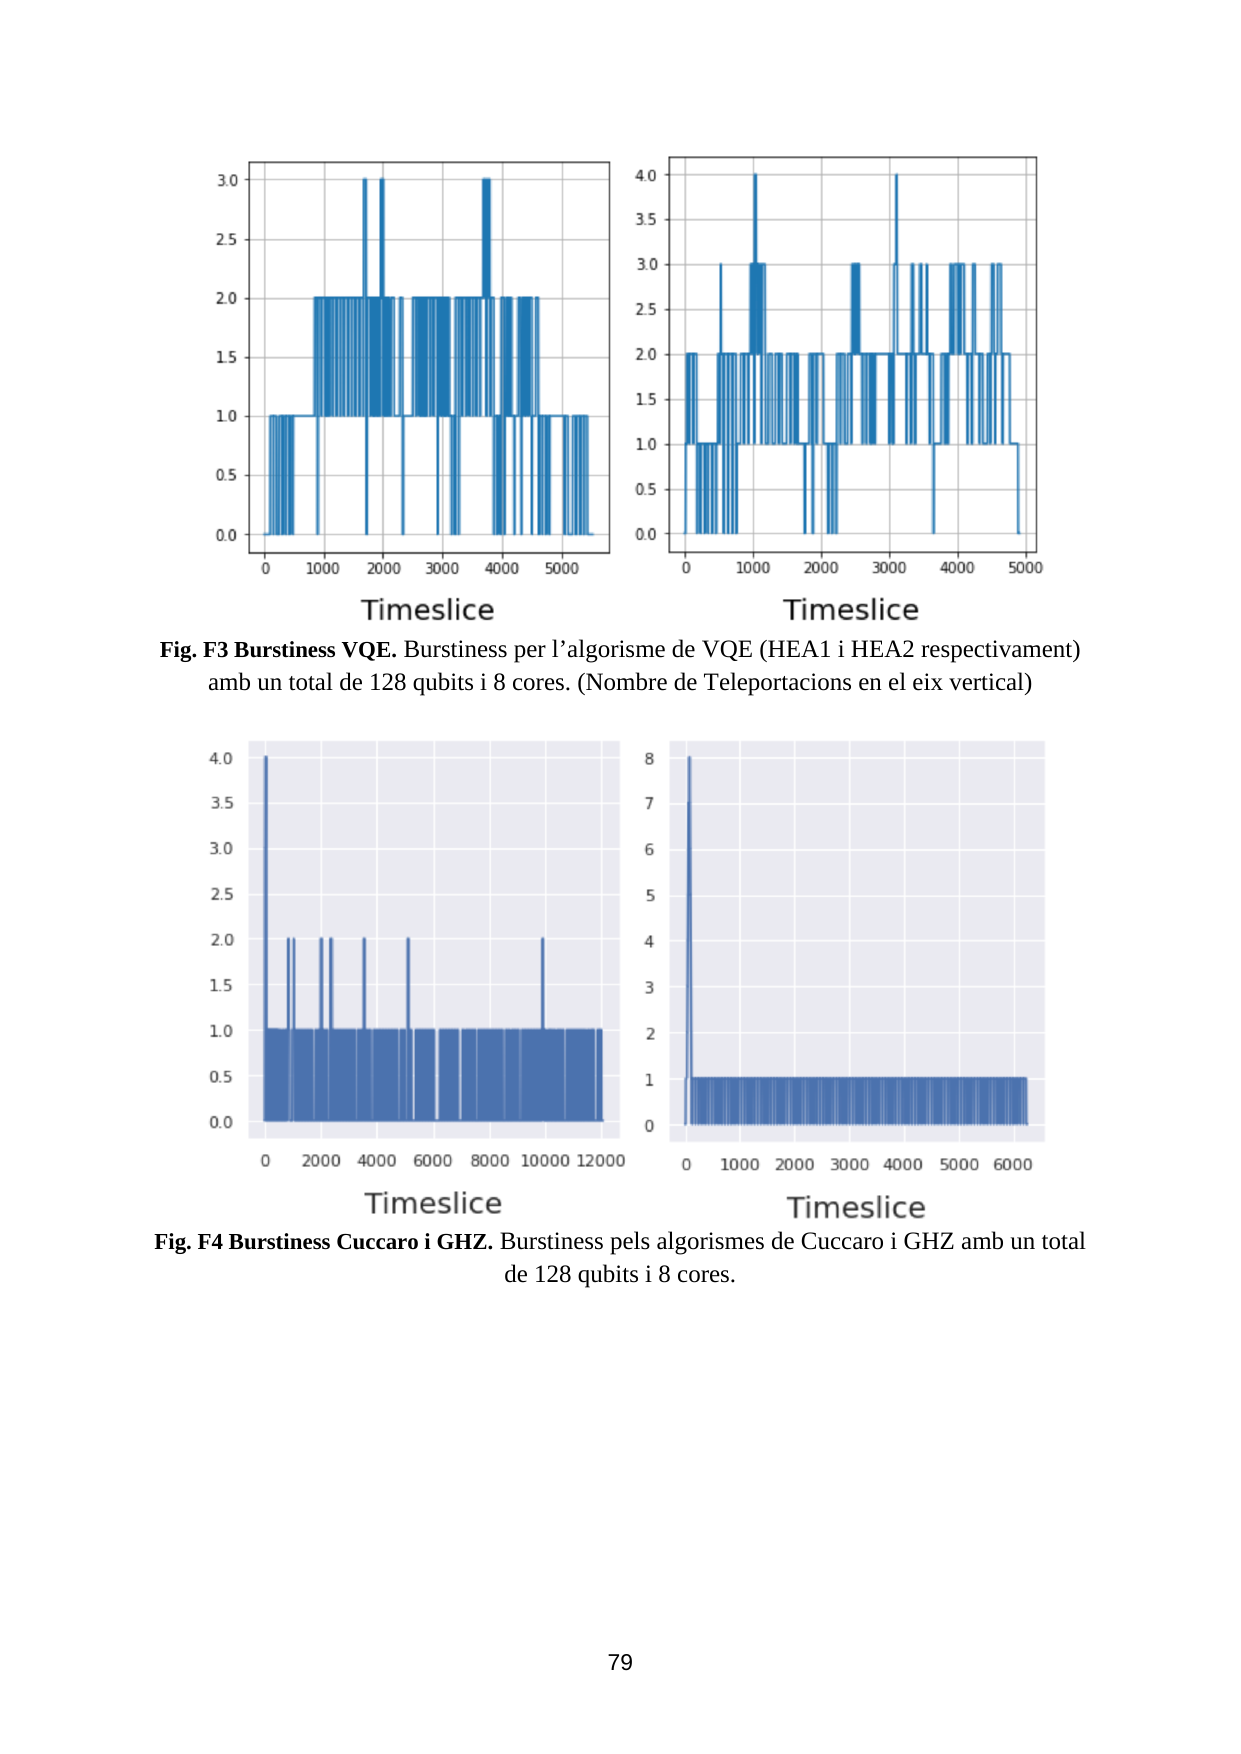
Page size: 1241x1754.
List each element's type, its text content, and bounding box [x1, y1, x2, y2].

text Fig. F4 Burstiness Cuccaro i GHZ. Burstiness pels algorismes de Cuccaro i GHZ amb un total de 128 qubits i 8 cores. [150, 1226, 1090, 1288]
picture [191, 733, 1049, 1222]
picture [194, 150, 1047, 631]
text Fig. F3 Burstiness VQE. Burstiness per l’algorisme de VQE (HEA1 i HEA2 respectivament) amb un total de 128 qubits i 8 cores. (Nombre de Teleportacions en el eix vertical) [150, 634, 1090, 696]
